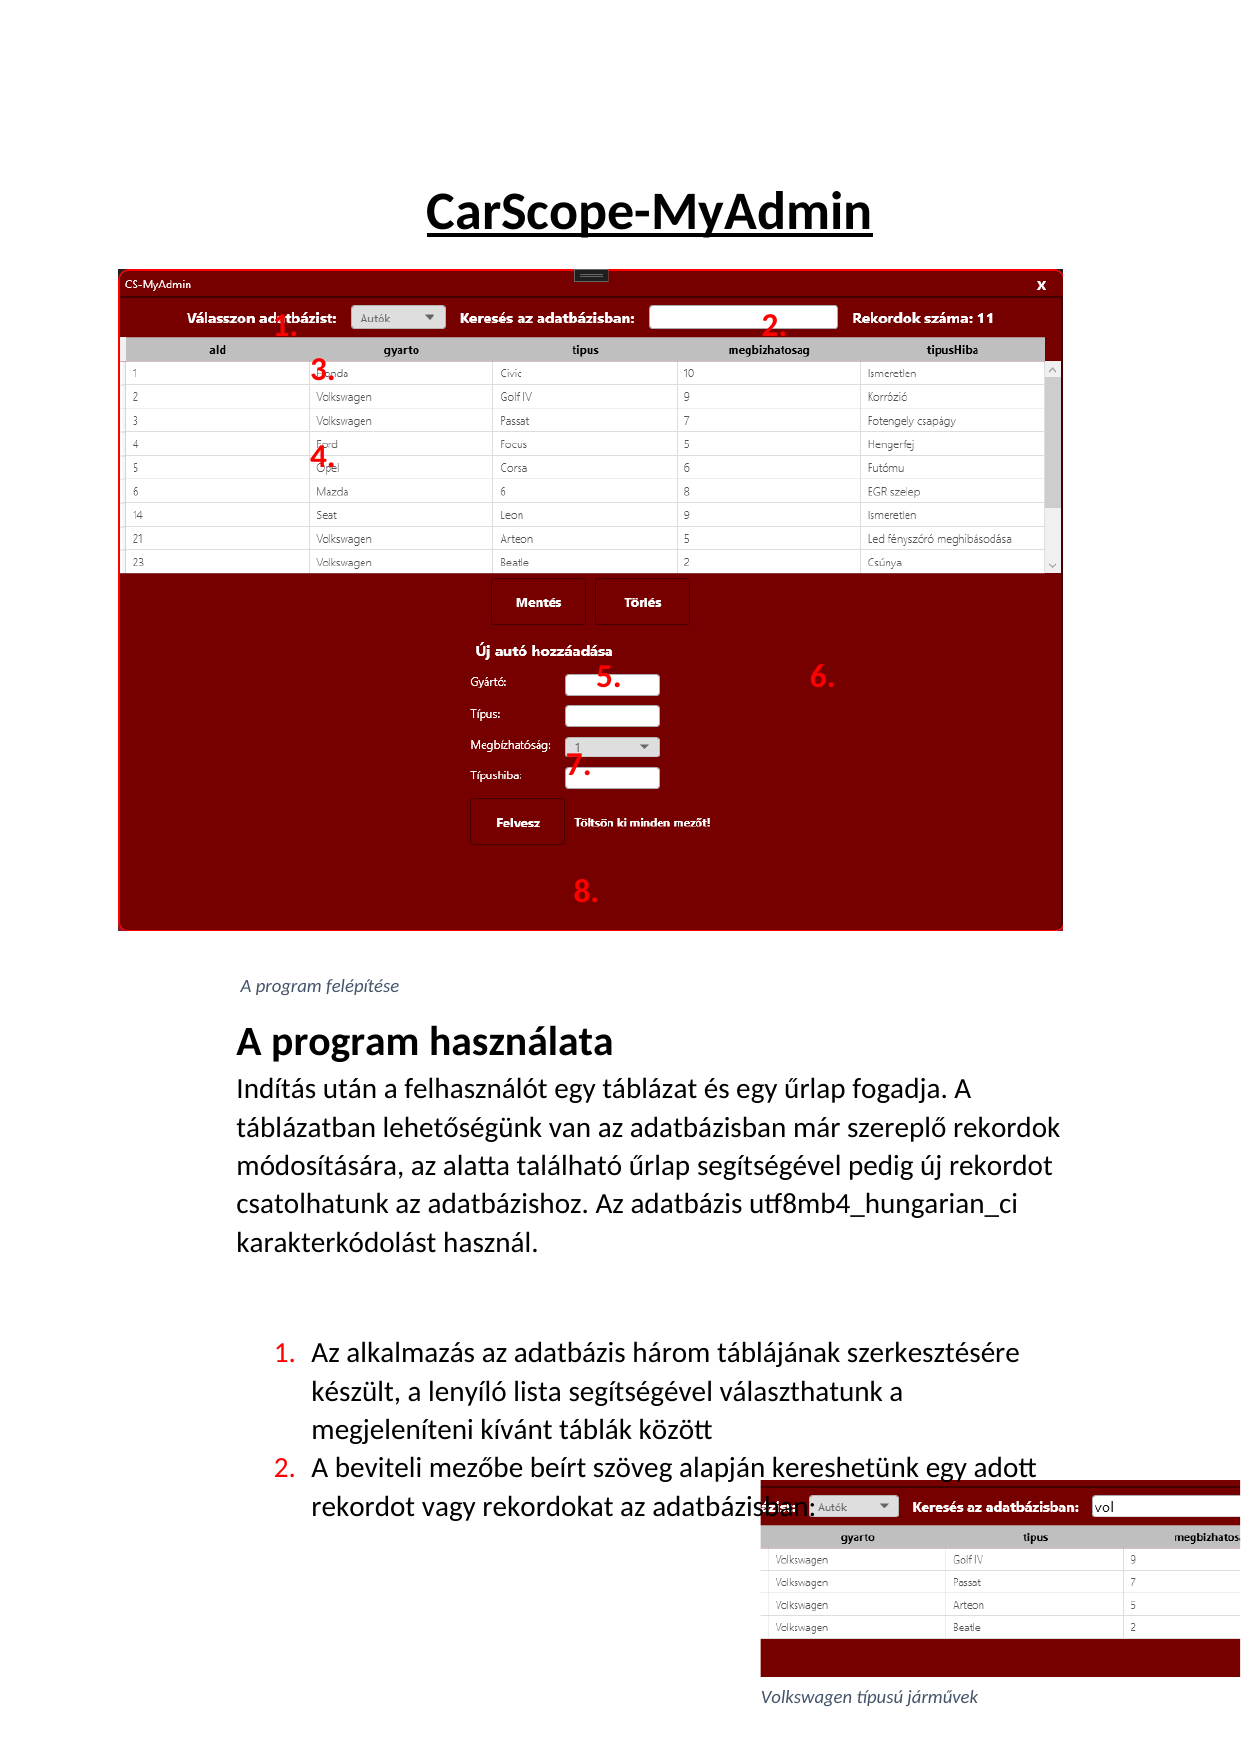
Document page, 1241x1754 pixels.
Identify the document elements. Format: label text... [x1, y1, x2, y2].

list 8. [310, 869, 1063, 910]
text Indítás után a felhasználót egy táblázat és egy űrlap fogadja. A táblázatban lehetőségünk van az adatbázisban már szereplő rekordok módosítására, az alatta található űrlap segítségével pedig új rekordot csatolhatunk az adatbázishoz. Az adatbázis utf8mb4_hungarian_ci karakterkódolást használ. [236, 1070, 1063, 1259]
picture [118, 269, 1063, 931]
list 7. [310, 743, 1063, 784]
list Az alkalmazás az adatbázis három táblájának szerkesztésére készült, a lenyíló lista segítségével választhatunk a megjeleníteni kívánt táblák között [274, 1334, 1063, 1447]
picture [760, 1480, 1241, 1677]
text A program felépítése [236, 974, 1063, 997]
subtitle CarScope-MyAdmin [236, 177, 1063, 243]
list A beviteli mezőbe beírt szöveg alapján kereshetünk egy adott rekordot vagy rekordokat az adatbázisban: [274, 1449, 1063, 1523]
list 4. [310, 436, 1063, 476]
list 5. 6. [310, 655, 1063, 696]
list 2. 3. [272, 304, 1063, 388]
subtitle A program használata [236, 1015, 1063, 1066]
